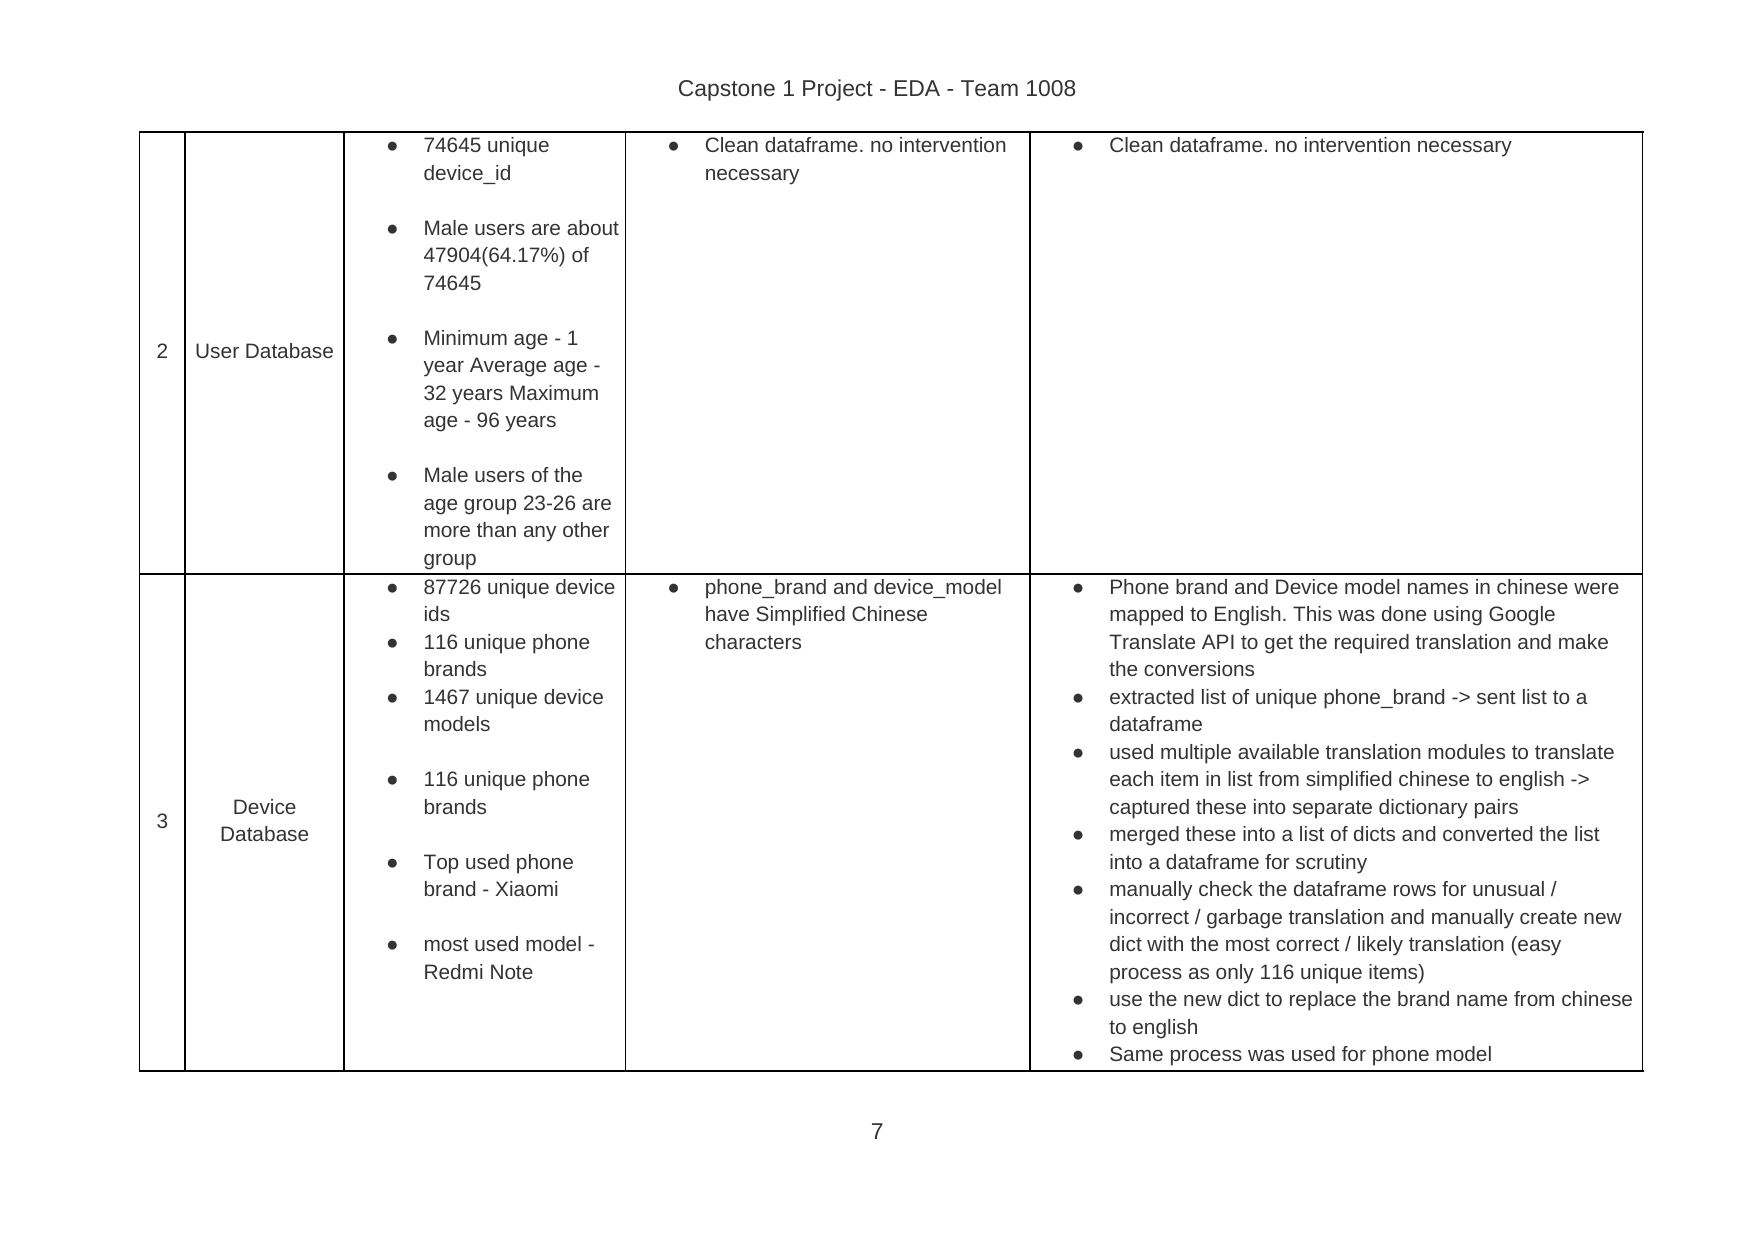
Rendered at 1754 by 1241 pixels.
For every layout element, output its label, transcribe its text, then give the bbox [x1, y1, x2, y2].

table_cell phone_brand and device_model have Simplified Chinese characters [626, 575, 1029, 1070]
table_cell Phone brand and Device model names in chinese were mapped to English. This was done using Google Translate API to get the required translation and make the conversions extracted list of unique phone_brand -> sent list to a dataframe used multiple available translation modules to translate each item in list from simplified chinese to english -> captured these into separate dictionary pairs merged these into a list of dicts and converted the list into a dataframe for scrutiny manually check the dataframe rows for unusual / incorrect / garbage translation and manually create new dict with the most correct / likely translation (easy process as only 116 unique items) use the new dict to replace the brand name from chinese to english Same process was used for phone model [1031, 575, 1642, 1070]
table_cell Device Database [186, 575, 343, 1070]
table_cell 74645 unique device_id Male users are about 47904(64.17%) of 74645 Minimum age - 1 year Average age - 32 years Maximum age - 96 years Male users of the age group 23-26 are more than any other group [345, 133, 625, 573]
table_cell Clean dataframe. no intervention necessary [1031, 133, 1642, 573]
table_cell 87726 unique device ids 116 unique phone brands 1467 unique device models 116 unique phone brands Top used phone brand - Xiaomi most used model - Redmi Note [345, 575, 625, 1070]
table_cell 3 [140, 575, 184, 1070]
table_cell 2 [140, 133, 184, 573]
table_cell User Database [186, 133, 343, 573]
table_cell Clean dataframe. no intervention necessary [626, 133, 1029, 573]
